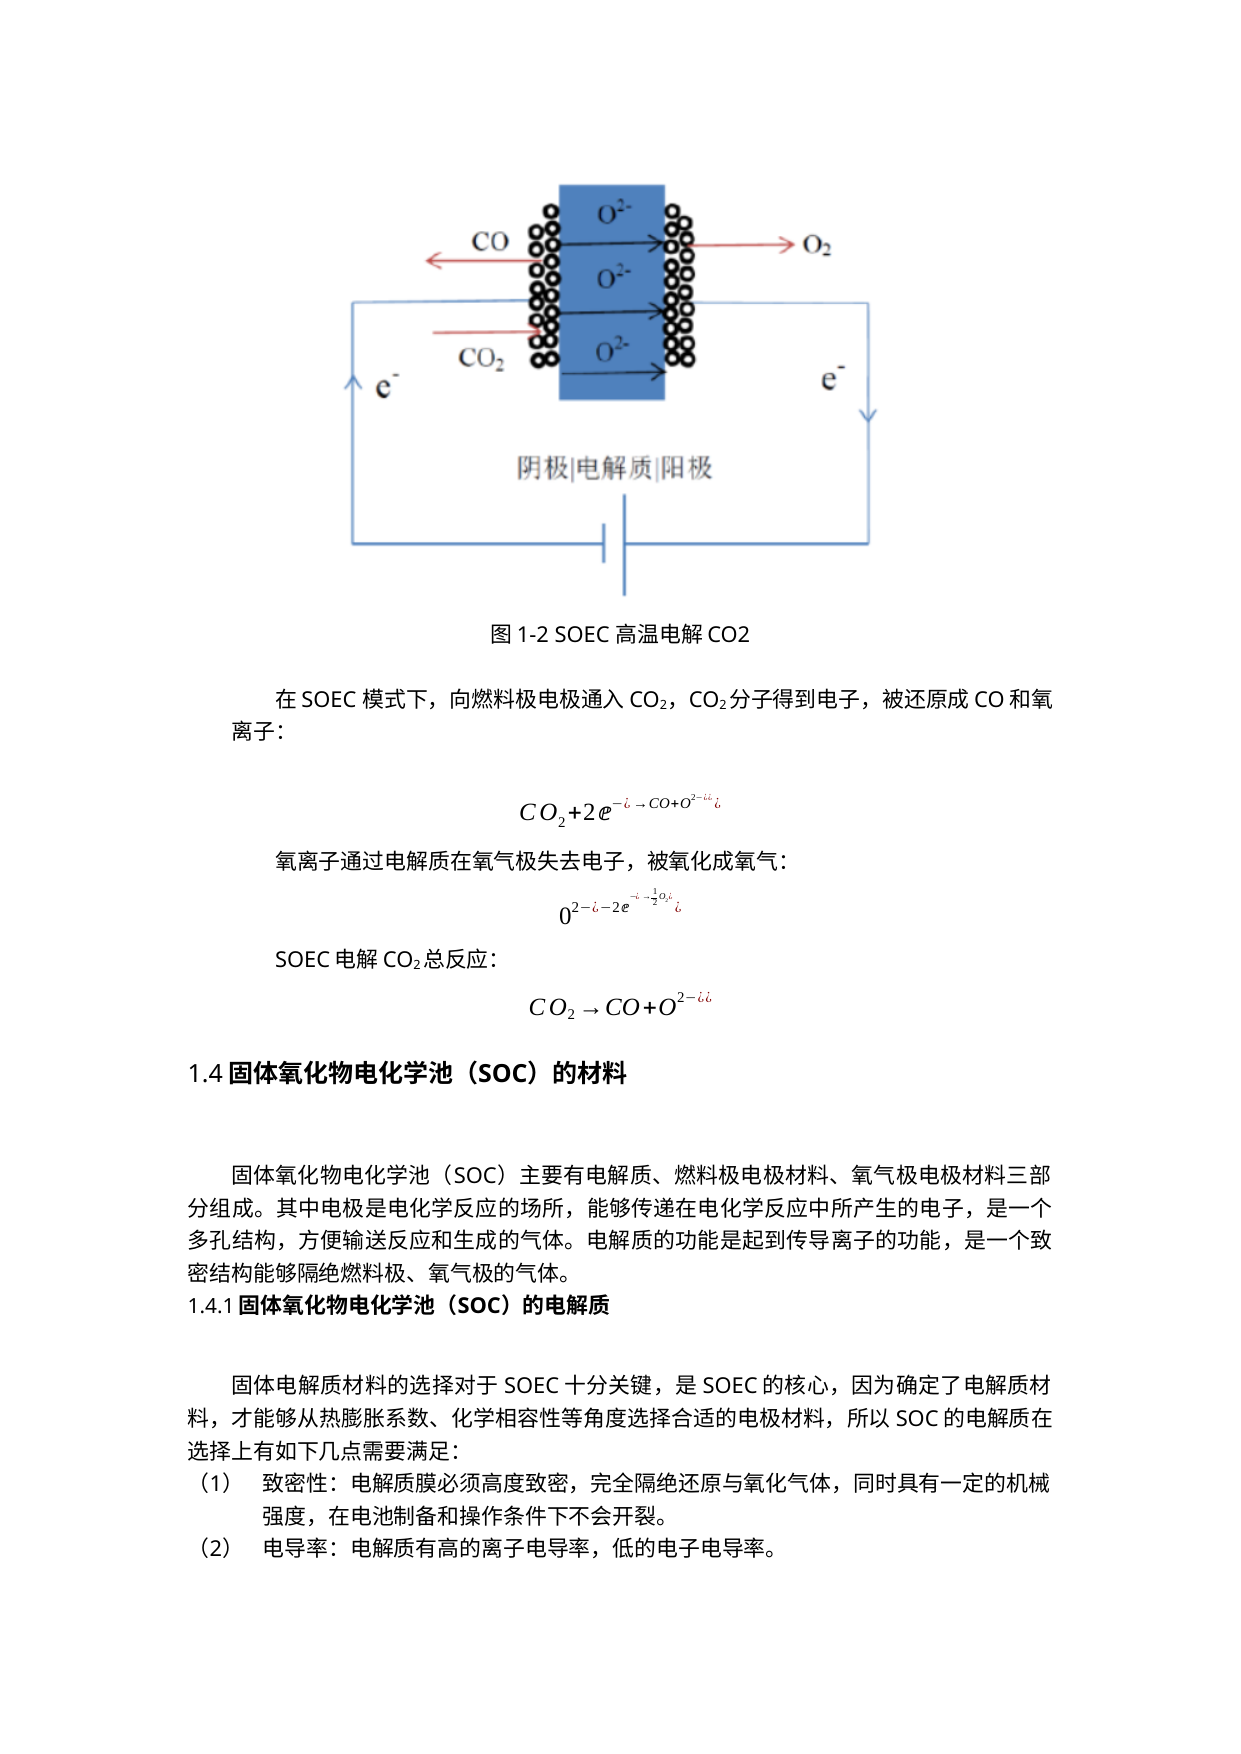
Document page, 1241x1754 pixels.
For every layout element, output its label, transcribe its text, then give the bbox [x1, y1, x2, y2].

text 图1-2 SOEC 高温电解CO2 [187, 617, 1053, 649]
text 在SOEC 模式下，向燃料极电极通入CO2，CO2分子得到电子，被还原成CO和氧离子： [231, 681, 1053, 746]
picture [306, 162, 934, 614]
text 1.4固体氧化物电化学池（SOC）的材料 [187, 1039, 1053, 1104]
text 固体电解质材料的选择对于SOEC十分关键，是SOEC的核心，因为确定了电解质材料，才能够从热膨胀系数、化学相容性等角度选择合适的电极材料，所以SOC的电解质在选择上有如下几点需要满足： [187, 1368, 1053, 1466]
text 固体氧化物电化学池（SOC）主要有电解质、燃料极电极材料、氧气极电极材料三部分组成。其中电极是电化学反应的场所，能够传递在电化学反应中所产生的电子，是一个多孔结构，方便输送反应和生成的气体。电解质的功能是起到传导离子的功能，是一个致密结构能够隔绝燃料极、氧气极的气体。 [187, 1158, 1053, 1288]
list 电导率：电解质有高的离子电导率，低的电子电导率。 [187, 1531, 1053, 1563]
text 1.4.1固体氧化物电化学池（SOC）的电解质 [187, 1288, 1053, 1321]
list 致密性：电解质膜必须高度致密，完全隔绝还原与氧化气体，同时具有一定的机械强度，在电池制备和操作条件下不会开裂。 [187, 1466, 1053, 1531]
text 氧离子通过电解质在氧气极失去电子，被氧化成氧气： [231, 844, 1053, 876]
text SOEC电解CO2总反应： [231, 941, 1053, 974]
